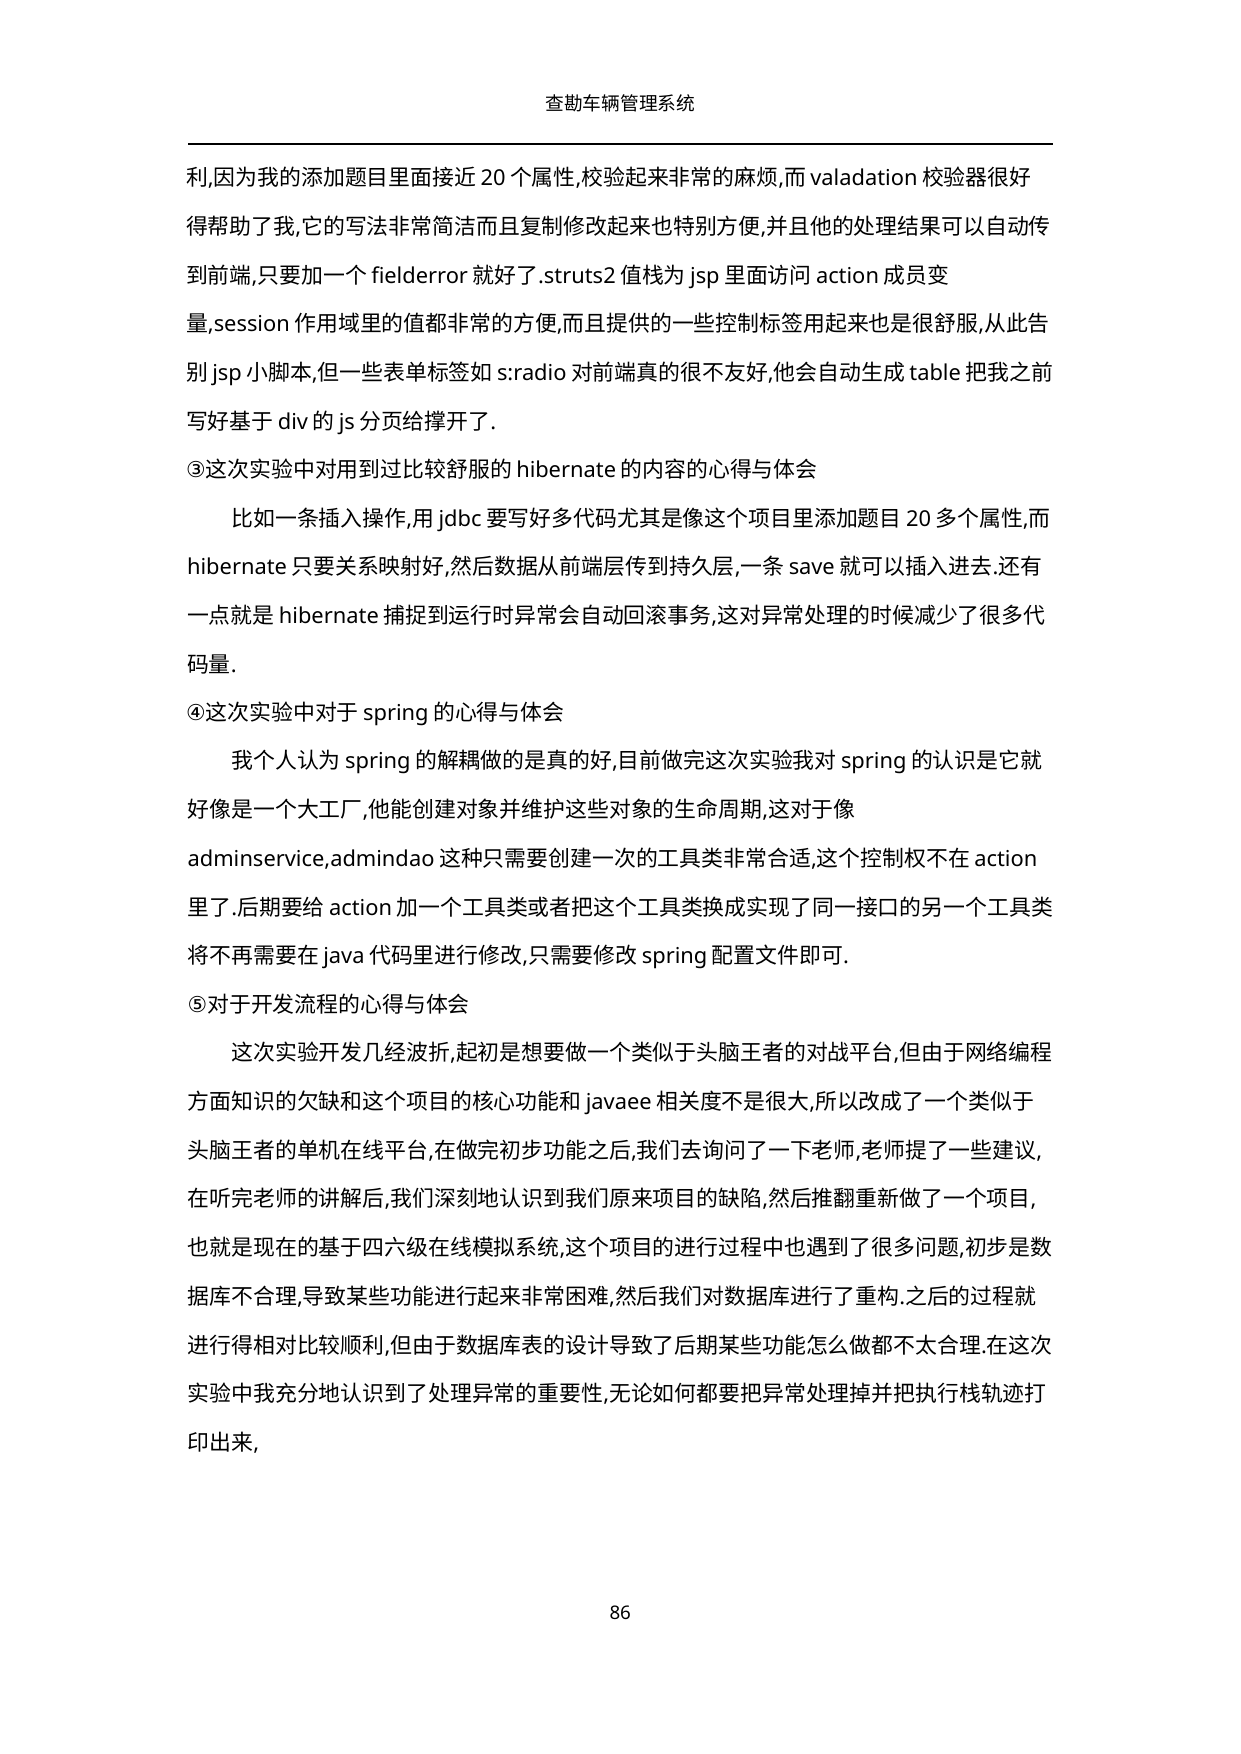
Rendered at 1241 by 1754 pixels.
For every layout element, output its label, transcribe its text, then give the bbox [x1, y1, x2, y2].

text 我个人认为spring的解耦做的是真的好,目前做完这次实验我对spring的认识是它就好像是一个大工厂,他能创建对象并维护这些对象的生命周期,这对于像adminservice,admindao这种只需要创建一次的工具类非常合适,这个控制权不在action里了.后期要给action加一个工具类或者把这个工具类换成实现了同一接口的另一个工具类将不再需要在java代码里进行修改,只需要修改spring配置文件即可. [187, 743, 1053, 971]
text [186, 160, 1053, 436]
text ⑤对于开发流程的心得与体会 [187, 986, 1053, 1019]
text ④这次实验中对于spring的心得与体会 [186, 695, 1053, 727]
text 比如一条插入操作,用jdbc要写好多代码尤其是像这个项目里添加题目20多个属性,而hibernate只要关系映射好,然后数据从前端层传到持久层,一条save就可以插入进去.还有一点就是hibernate捕捉到运行时异常会自动回滚事务,这对异常处理的时候减少了很多代码量. [187, 500, 1053, 679]
text 这次实验开发几经波折,起初是想要做一个类似于头脑王者的对战平台,但由于网络编程方面知识的欠缺和这个项目的核心功能和javaee相关度不是很大,所以改成了一个类似于头脑王者的单机在线平台,在做完初步功能之后,我们去询问了一下老师,老师提了一些建议,在听完老师的讲解后,我们深刻地认识到我们原来项目的缺陷,然后推翻重新做了一个项目,也就是现在的基于四六级在线模拟系统,这个项目的进行过程中也遇到了很多问题,初步是数据库不合理,导致某些功能进行起来非常困难,然后我们对数据库进行了重构.之后的过程就进行得相对比较顺利,但由于数据库表的设计导致了后期某些功能怎么做都不太合理.在这次实验中我充分地认识到了处理异常的重要性,无论如何都要把异常处理掉并把执行栈轨迹打印出来, [187, 1035, 1053, 1457]
text ③这次实验中对用到过比较舒服的hibernate的内容的心得与体会 [186, 452, 1053, 484]
